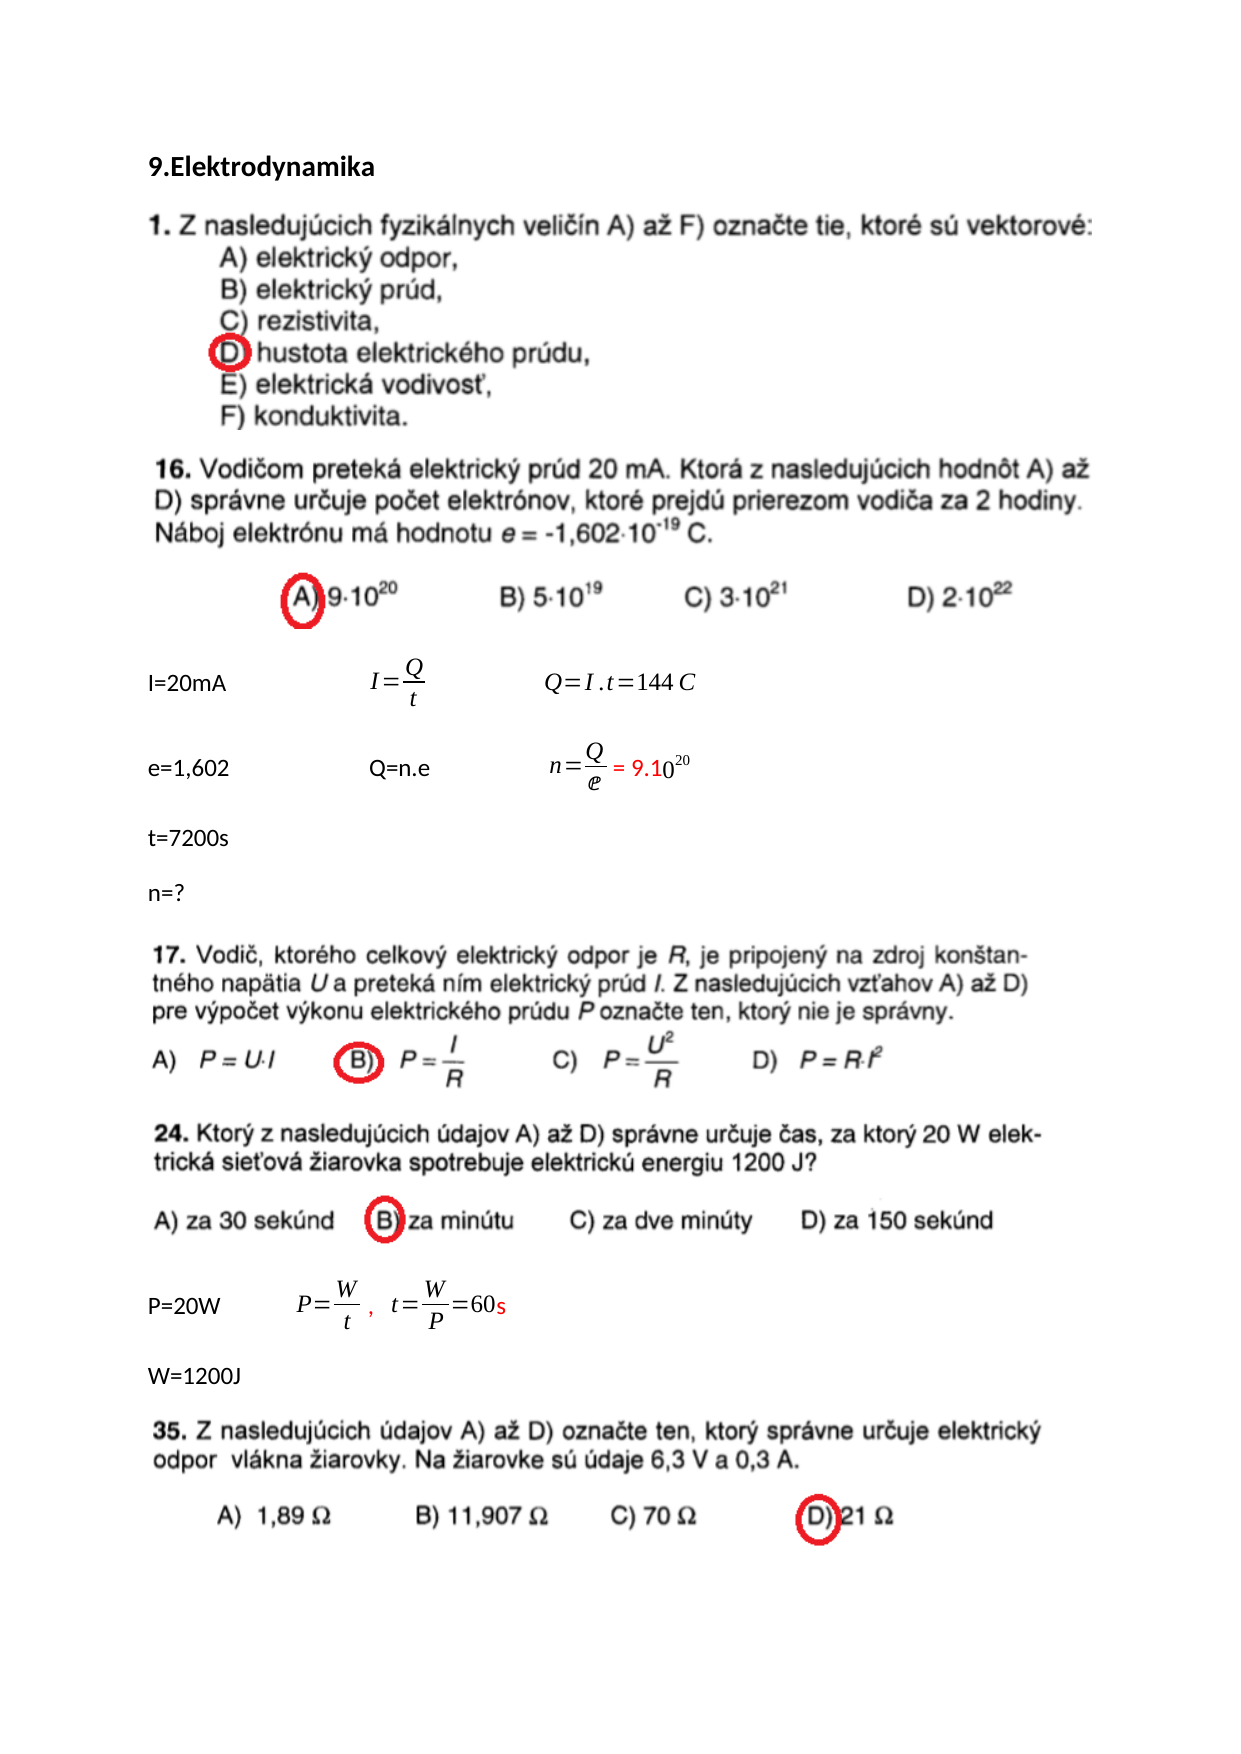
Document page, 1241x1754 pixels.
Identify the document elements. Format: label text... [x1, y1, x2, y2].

picture [147, 454, 1092, 629]
picture [147, 933, 1033, 1090]
text P=20W , s [148, 1276, 1093, 1335]
text 9.Elektrodynamika [148, 148, 1093, 183]
text e=1,602 Q=n.e = 9.1 [148, 737, 1093, 796]
text I=20mA [148, 653, 1093, 712]
text n=? [148, 878, 1093, 908]
picture [147, 1115, 1052, 1251]
picture [147, 209, 1092, 430]
text W=1200J [148, 1360, 1093, 1391]
picture [147, 1416, 1049, 1552]
text t=7200s [148, 822, 1093, 852]
